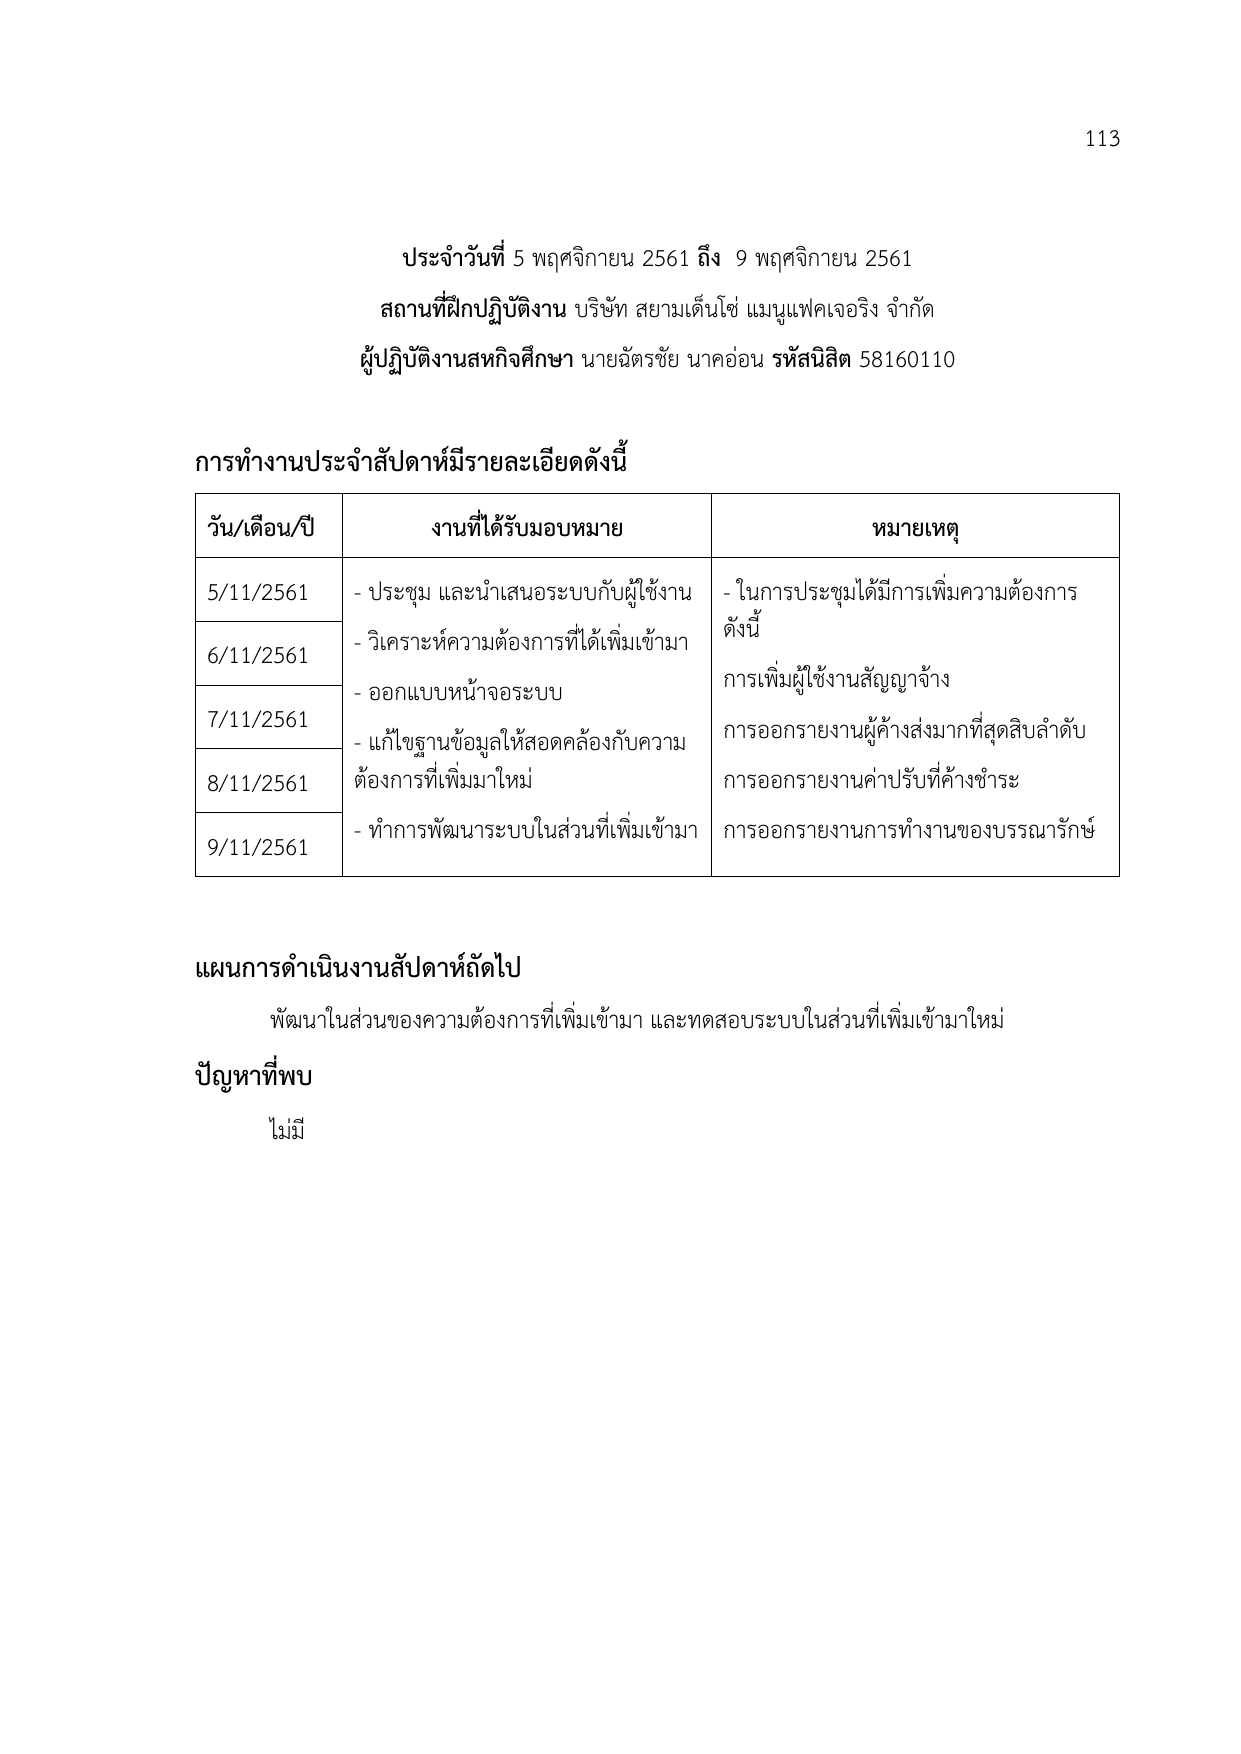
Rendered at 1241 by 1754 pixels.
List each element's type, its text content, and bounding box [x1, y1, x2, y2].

table_cell 7/11/2561 [196, 686, 342, 748]
text ผู้ปฏิบัติงานสหกิจศึกษา นายฉัตรชัย นาคอ่อน รหัสนิสิต 58160110 [195, 338, 1120, 376]
text ปัญหาที่พบ [195, 1052, 1120, 1094]
text สถานที่ฝึกปฏิบัติงาน บริษัท สยามเด็นโซ่ แมนูแฟคเจอริง จำกัด [195, 288, 1120, 325]
text แผนการดำเนินงานสัปดาห์ถัดไป [195, 944, 1120, 987]
table_header วัน/เดือน/ปี [196, 494, 342, 557]
table_cell - ในการประชุมได้มีการเพิ่มความต้องการดังนี้ การเพิ่มผู้ใช้งานสัญญาจ้าง การออกรายงานผู้ค้างส่งมากที่สุดสิบลำดับ การออกรายงานค่าปรับที่ค้างชำระ การออกรายงานการทำงานของบรรณารักษ์ [712, 558, 1119, 876]
text ไม่มี [195, 1110, 1120, 1148]
table_header หมายเหตุ [712, 494, 1119, 557]
table_cell 9/11/2561 [196, 813, 342, 876]
text ประจำวันที่ 5 พฤศจิกายน 2561 ถึง 9 พฤศจิกายน 2561 [195, 237, 1120, 275]
text พัฒนาในส่วนของความต้องการที่เพิ่มเข้ามา และทดสอบระบบในส่วนที่เพิ่มเข้ามาใหม่ [195, 999, 1120, 1037]
table_cell 6/11/2561 [196, 622, 342, 684]
table_header งานที่ได้รับมอบหมาย [343, 494, 711, 557]
table_cell 5/11/2561 [196, 558, 342, 621]
table_cell - ประชุม และนำเสนอระบบกับผู้ใช้งาน - วิเคราะห์ความต้องการที่ได้เพิ่มเข้ามา - ออกแบบหน้าจอระบบ - แก้ไขฐานข้อมูลให้สอดคล้องกับความต้องการที่เพิ่มมาใหม่ - ทำการพัฒนาระบบในส่วนที่เพิ่มเข้ามา [343, 558, 711, 876]
table_cell 8/11/2561 [196, 749, 342, 812]
text การทำงานประจำสัปดาห์มีรายละเอียดดังนี้ [195, 438, 1120, 481]
